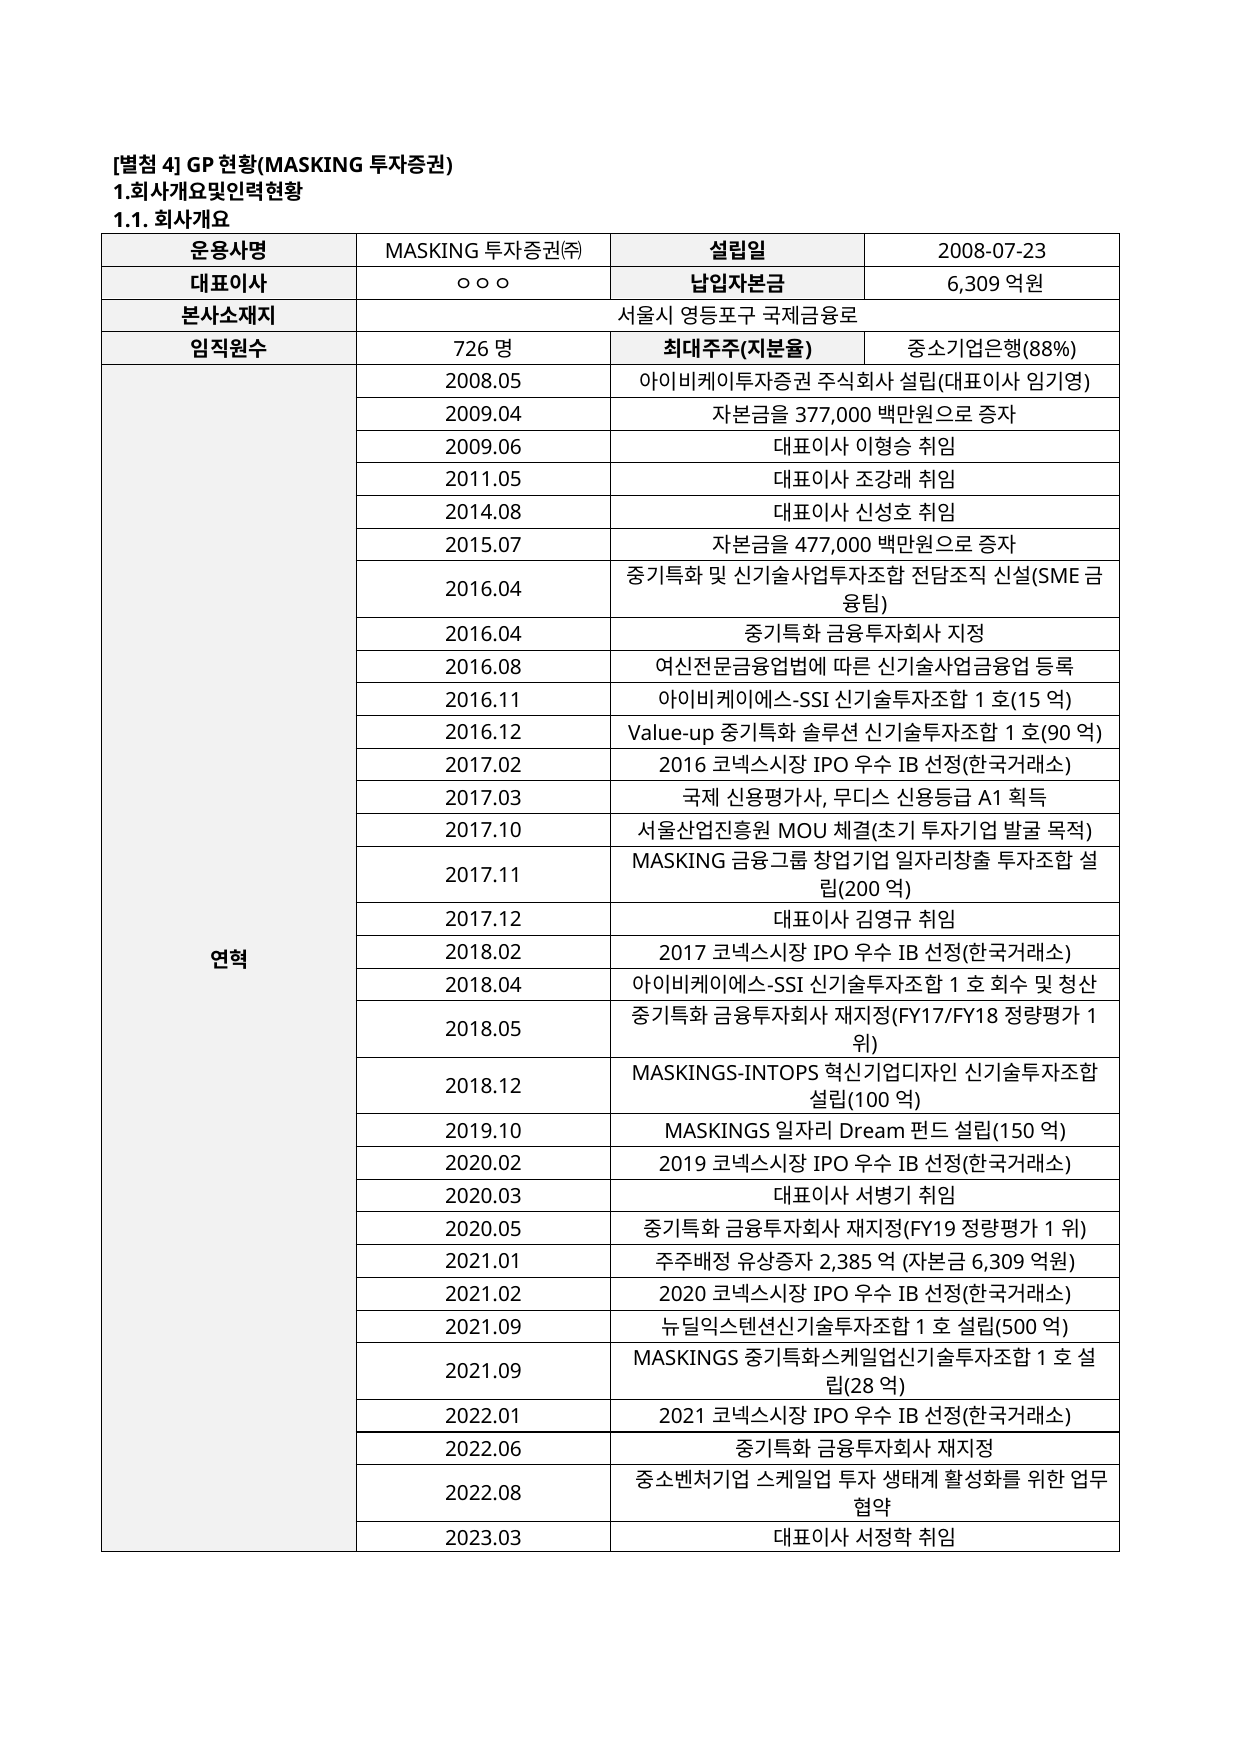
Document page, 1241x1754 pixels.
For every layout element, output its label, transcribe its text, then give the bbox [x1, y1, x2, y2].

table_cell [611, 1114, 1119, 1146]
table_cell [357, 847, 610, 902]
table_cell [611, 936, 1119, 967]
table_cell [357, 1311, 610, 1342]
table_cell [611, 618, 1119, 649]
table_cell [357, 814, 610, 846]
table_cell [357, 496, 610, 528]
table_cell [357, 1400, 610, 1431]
text 1.1. 회사개요 [113, 205, 1129, 233]
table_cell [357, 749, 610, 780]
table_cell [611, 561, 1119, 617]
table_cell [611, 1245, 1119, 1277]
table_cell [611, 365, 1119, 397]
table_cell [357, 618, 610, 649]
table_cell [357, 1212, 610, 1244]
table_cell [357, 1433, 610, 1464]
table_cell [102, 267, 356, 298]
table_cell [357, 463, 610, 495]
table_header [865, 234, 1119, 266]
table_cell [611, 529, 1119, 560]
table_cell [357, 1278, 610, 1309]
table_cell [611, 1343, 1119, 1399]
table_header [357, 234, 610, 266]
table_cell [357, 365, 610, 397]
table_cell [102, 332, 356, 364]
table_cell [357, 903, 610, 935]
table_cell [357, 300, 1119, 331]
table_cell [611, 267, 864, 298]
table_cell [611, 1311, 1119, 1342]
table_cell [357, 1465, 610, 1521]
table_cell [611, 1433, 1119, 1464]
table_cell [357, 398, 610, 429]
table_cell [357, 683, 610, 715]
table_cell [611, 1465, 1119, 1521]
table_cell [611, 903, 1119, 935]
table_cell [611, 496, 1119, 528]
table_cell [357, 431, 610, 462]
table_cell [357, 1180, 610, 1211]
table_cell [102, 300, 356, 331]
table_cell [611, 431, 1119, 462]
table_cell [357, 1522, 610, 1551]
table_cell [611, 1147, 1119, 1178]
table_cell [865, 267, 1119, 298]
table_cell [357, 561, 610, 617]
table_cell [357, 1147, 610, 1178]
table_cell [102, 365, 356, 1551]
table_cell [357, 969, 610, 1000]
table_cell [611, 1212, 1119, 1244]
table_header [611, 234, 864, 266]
text 1.회사개요및인력현황 [113, 178, 1129, 205]
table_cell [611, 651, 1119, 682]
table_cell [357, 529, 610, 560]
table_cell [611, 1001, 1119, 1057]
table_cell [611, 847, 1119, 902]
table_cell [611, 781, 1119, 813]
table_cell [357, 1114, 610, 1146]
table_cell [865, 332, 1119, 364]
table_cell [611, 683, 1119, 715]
text [별첨4] GP현황(MASKING 투자증권) [113, 150, 1129, 178]
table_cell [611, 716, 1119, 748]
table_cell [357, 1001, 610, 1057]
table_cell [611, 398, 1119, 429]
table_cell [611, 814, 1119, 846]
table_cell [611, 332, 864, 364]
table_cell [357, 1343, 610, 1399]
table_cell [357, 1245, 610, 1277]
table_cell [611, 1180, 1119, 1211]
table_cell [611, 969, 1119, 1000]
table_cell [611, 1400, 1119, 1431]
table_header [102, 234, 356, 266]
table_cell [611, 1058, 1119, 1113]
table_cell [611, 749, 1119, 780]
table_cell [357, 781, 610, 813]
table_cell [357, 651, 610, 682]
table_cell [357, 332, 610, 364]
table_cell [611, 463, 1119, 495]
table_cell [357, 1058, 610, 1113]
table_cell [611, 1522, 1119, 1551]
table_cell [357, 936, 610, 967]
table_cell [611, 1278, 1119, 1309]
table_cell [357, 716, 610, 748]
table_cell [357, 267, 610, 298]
